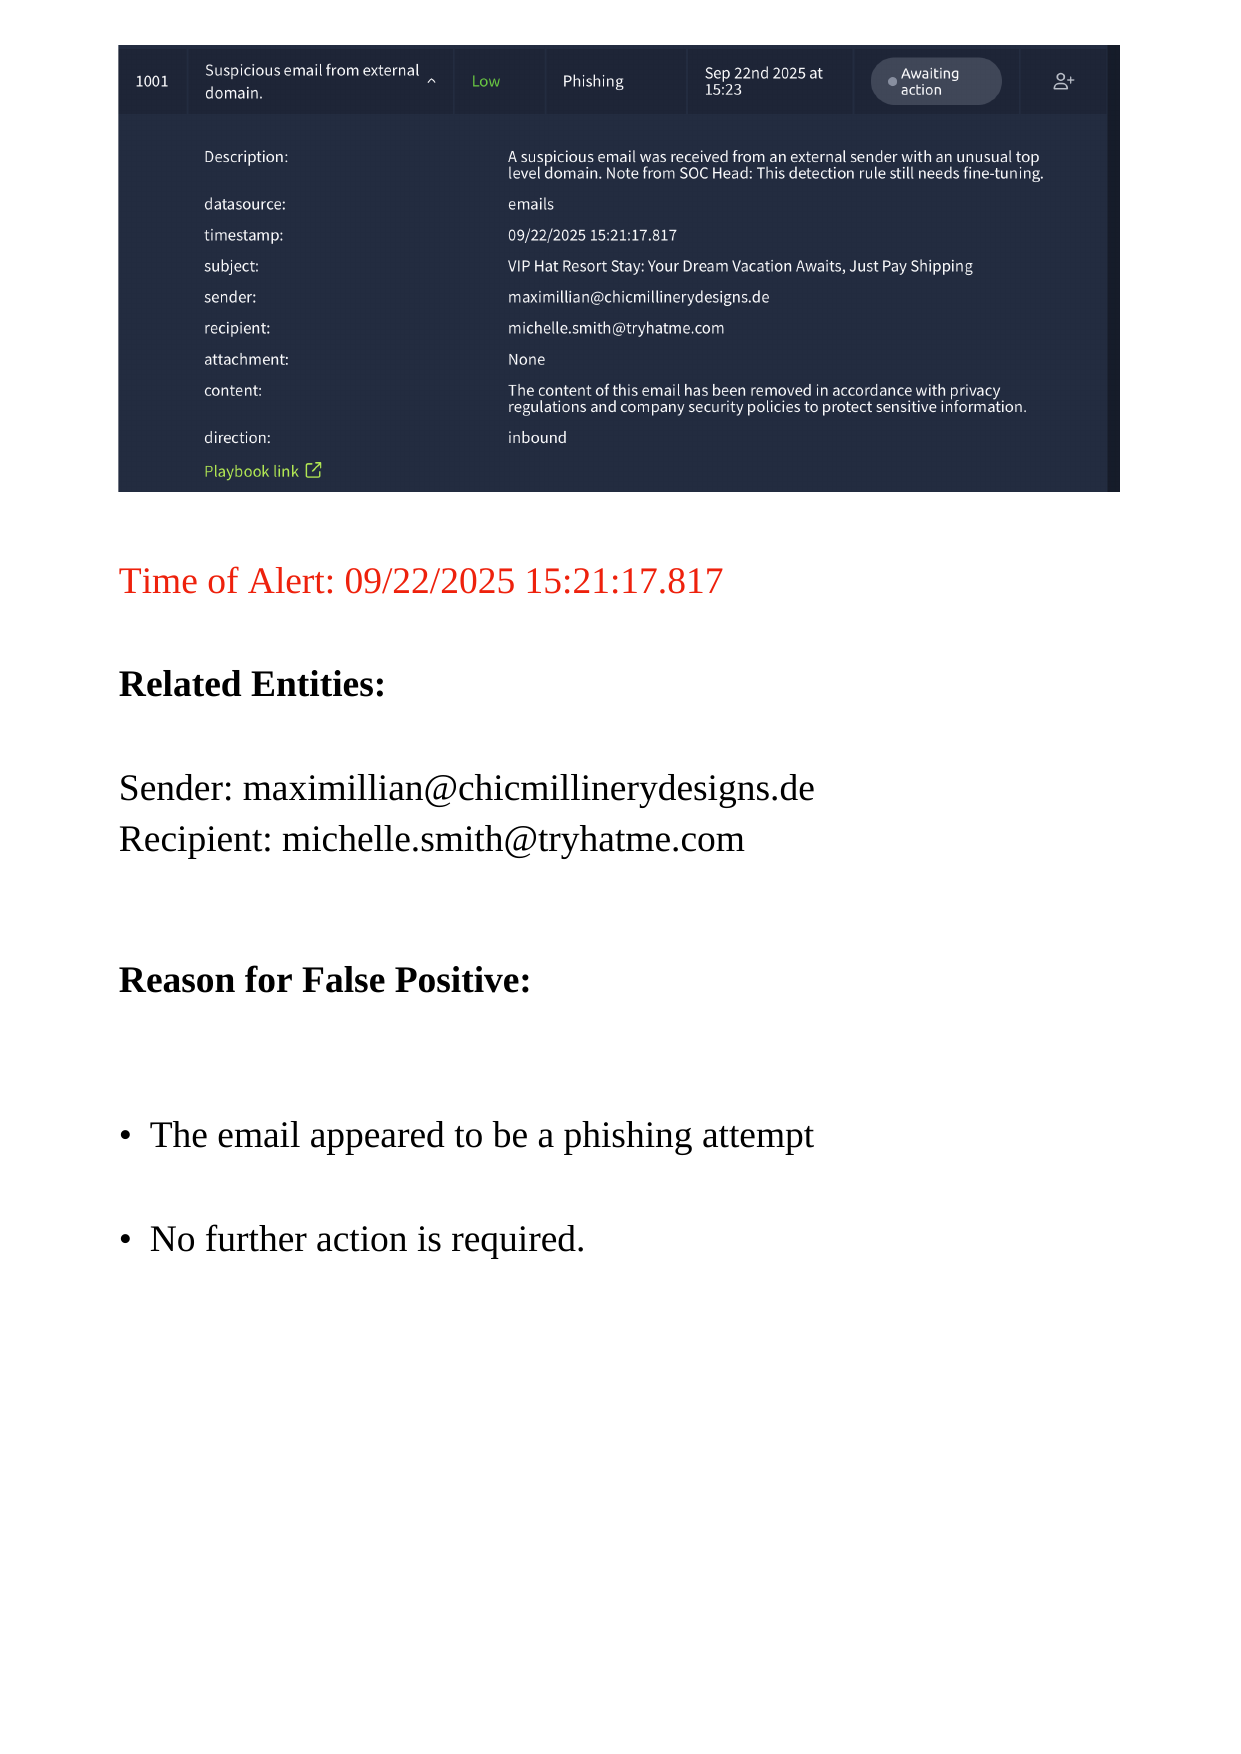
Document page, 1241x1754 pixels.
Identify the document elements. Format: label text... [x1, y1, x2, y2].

text Recipient: michelle.smith@tryhatme.com [119, 817, 1121, 860]
list No further action is required. [119, 1216, 1121, 1259]
picture [117, 45, 1120, 492]
text Reason for False Positive: [119, 958, 1121, 1001]
list The email appeared to be a phishing attempt [119, 1113, 1121, 1156]
text Related Entities: [119, 610, 1121, 705]
text Sender: maximillian@chicmillinerydesigns.de [119, 765, 1121, 808]
